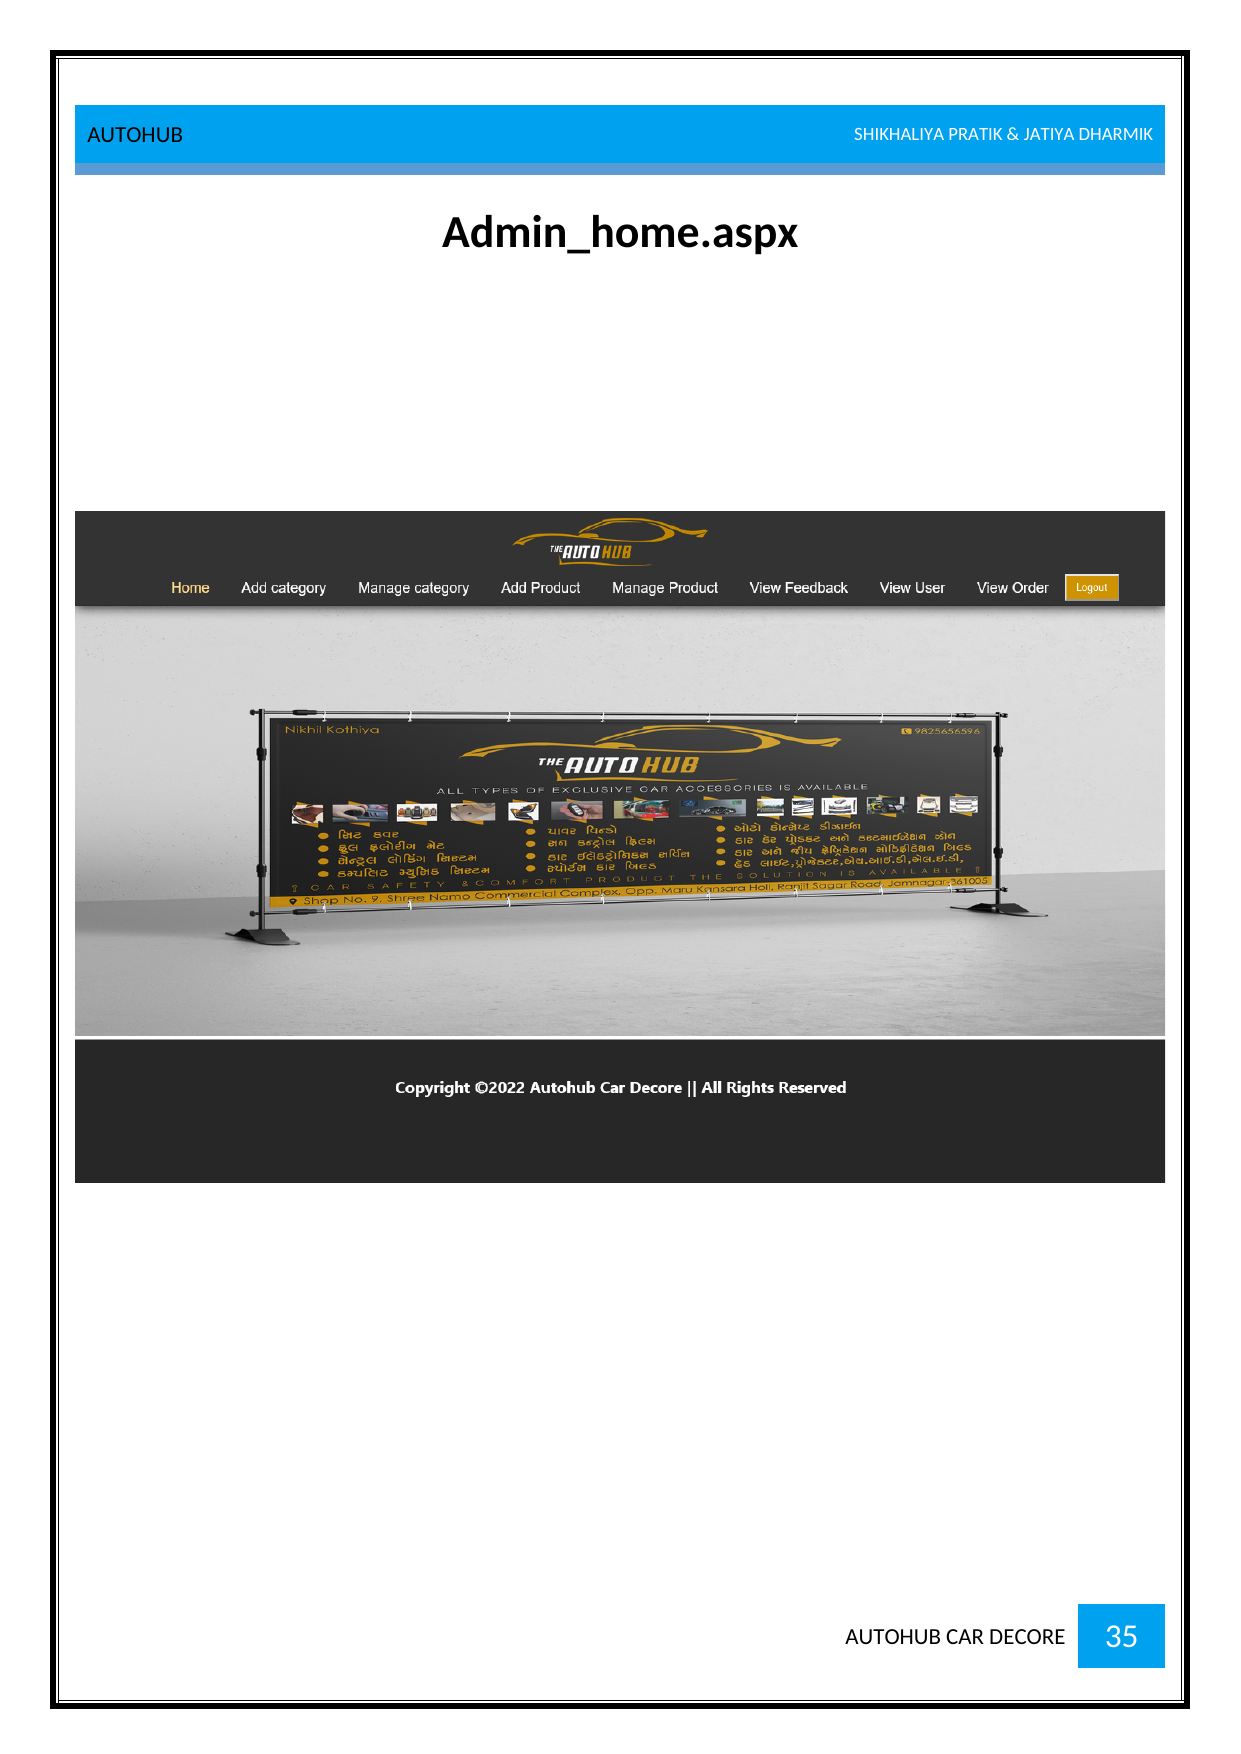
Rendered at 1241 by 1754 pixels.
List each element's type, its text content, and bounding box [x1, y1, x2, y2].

text Admin_home.aspx [75, 203, 1165, 259]
picture [75, 511, 1166, 1183]
